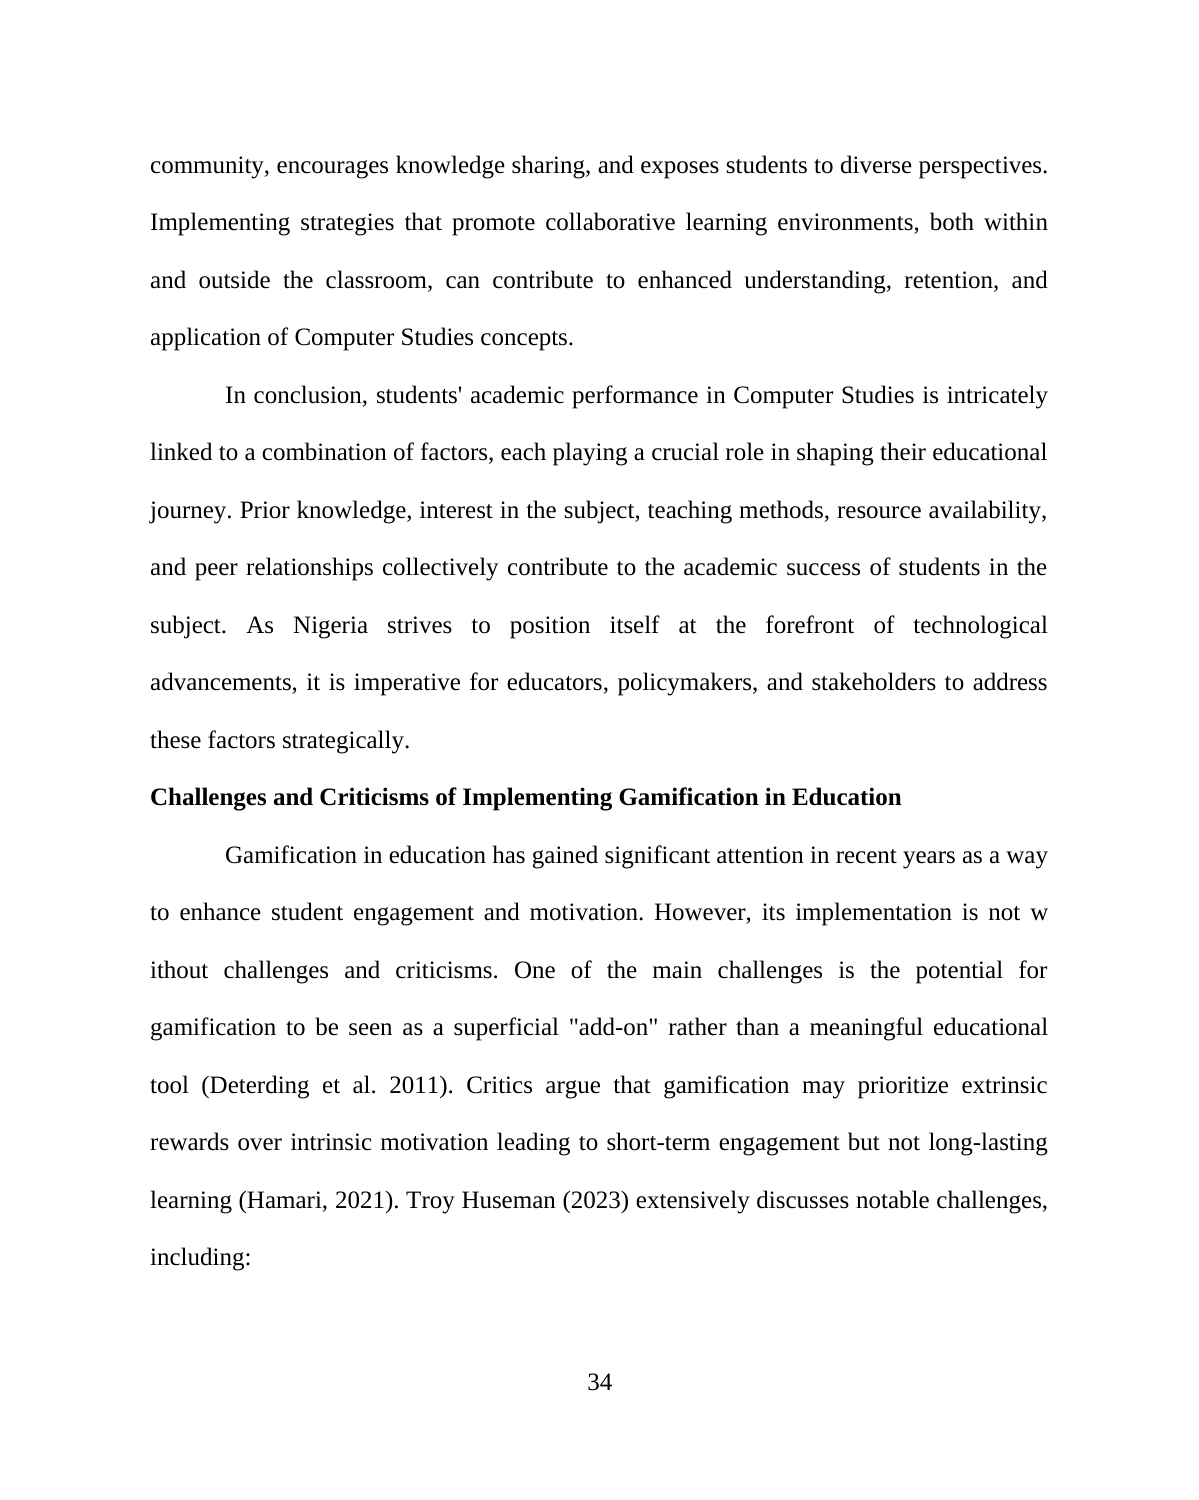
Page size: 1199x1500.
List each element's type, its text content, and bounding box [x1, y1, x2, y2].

subtitle Challenges and Criticisms of Implementing Gamification in Education [150, 782, 1049, 811]
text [150, 150, 1049, 351]
text In conclusion, students' academic performance in Computer Studies is intricately linked to a combination of factors, each playing a crucial role in shaping their educational journey. Prior knowledge, interest in the subject, teaching methods, resource availability, and peer relationships collectively contribute to the academic success of students in the subject. As Nigeria strives to position itself at the forefront of technological advancements, it is imperative for educators, policymakers, and stakeholders to address these factors strategically. [150, 380, 1049, 754]
text Gamification in education has gained significant attention in recent years as a way to enhance student engagement and motivation. However, its implementation is not w ithout challenges and criticisms. One of the main challenges is the potential for gamification to be seen as a superficial "add-on" rather than a meaningful educational tool (Deterding et al. 2011). Critics argue that gamification may prioritize extrinsic rewards over intrinsic motivation leading to short-term engagement but not long-lasting learning (Hamari, 2021). Troy Huseman (2023) extensively discusses notable challenges, including: [150, 840, 1049, 1271]
